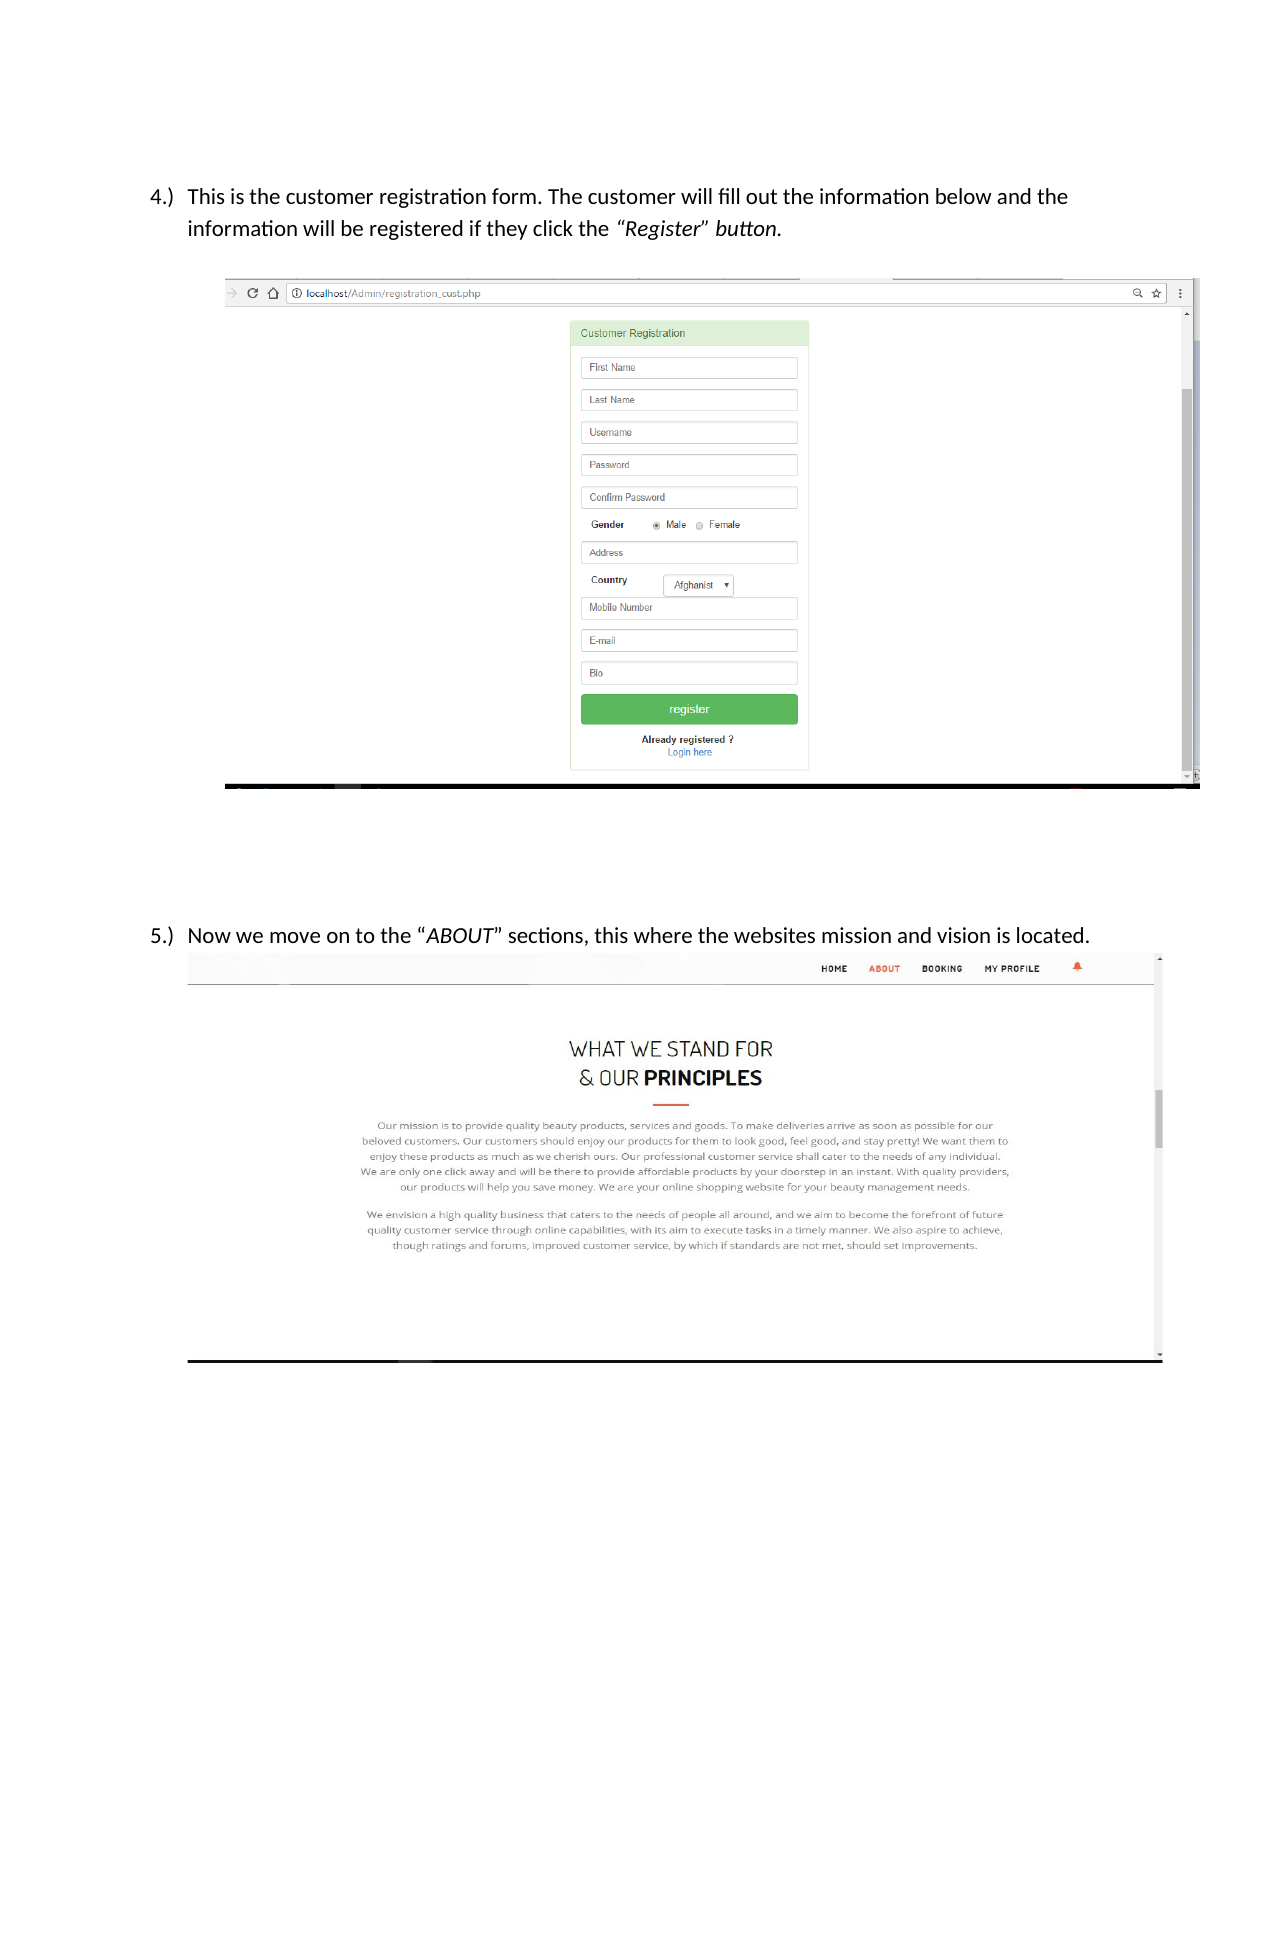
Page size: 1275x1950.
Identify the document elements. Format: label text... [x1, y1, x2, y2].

picture [225, 278, 1200, 789]
list This is the customer registration form. The customer will fill out the information below and the information will be registered if they click the “Register” button. [150, 182, 1125, 242]
picture [187, 953, 1163, 1363]
